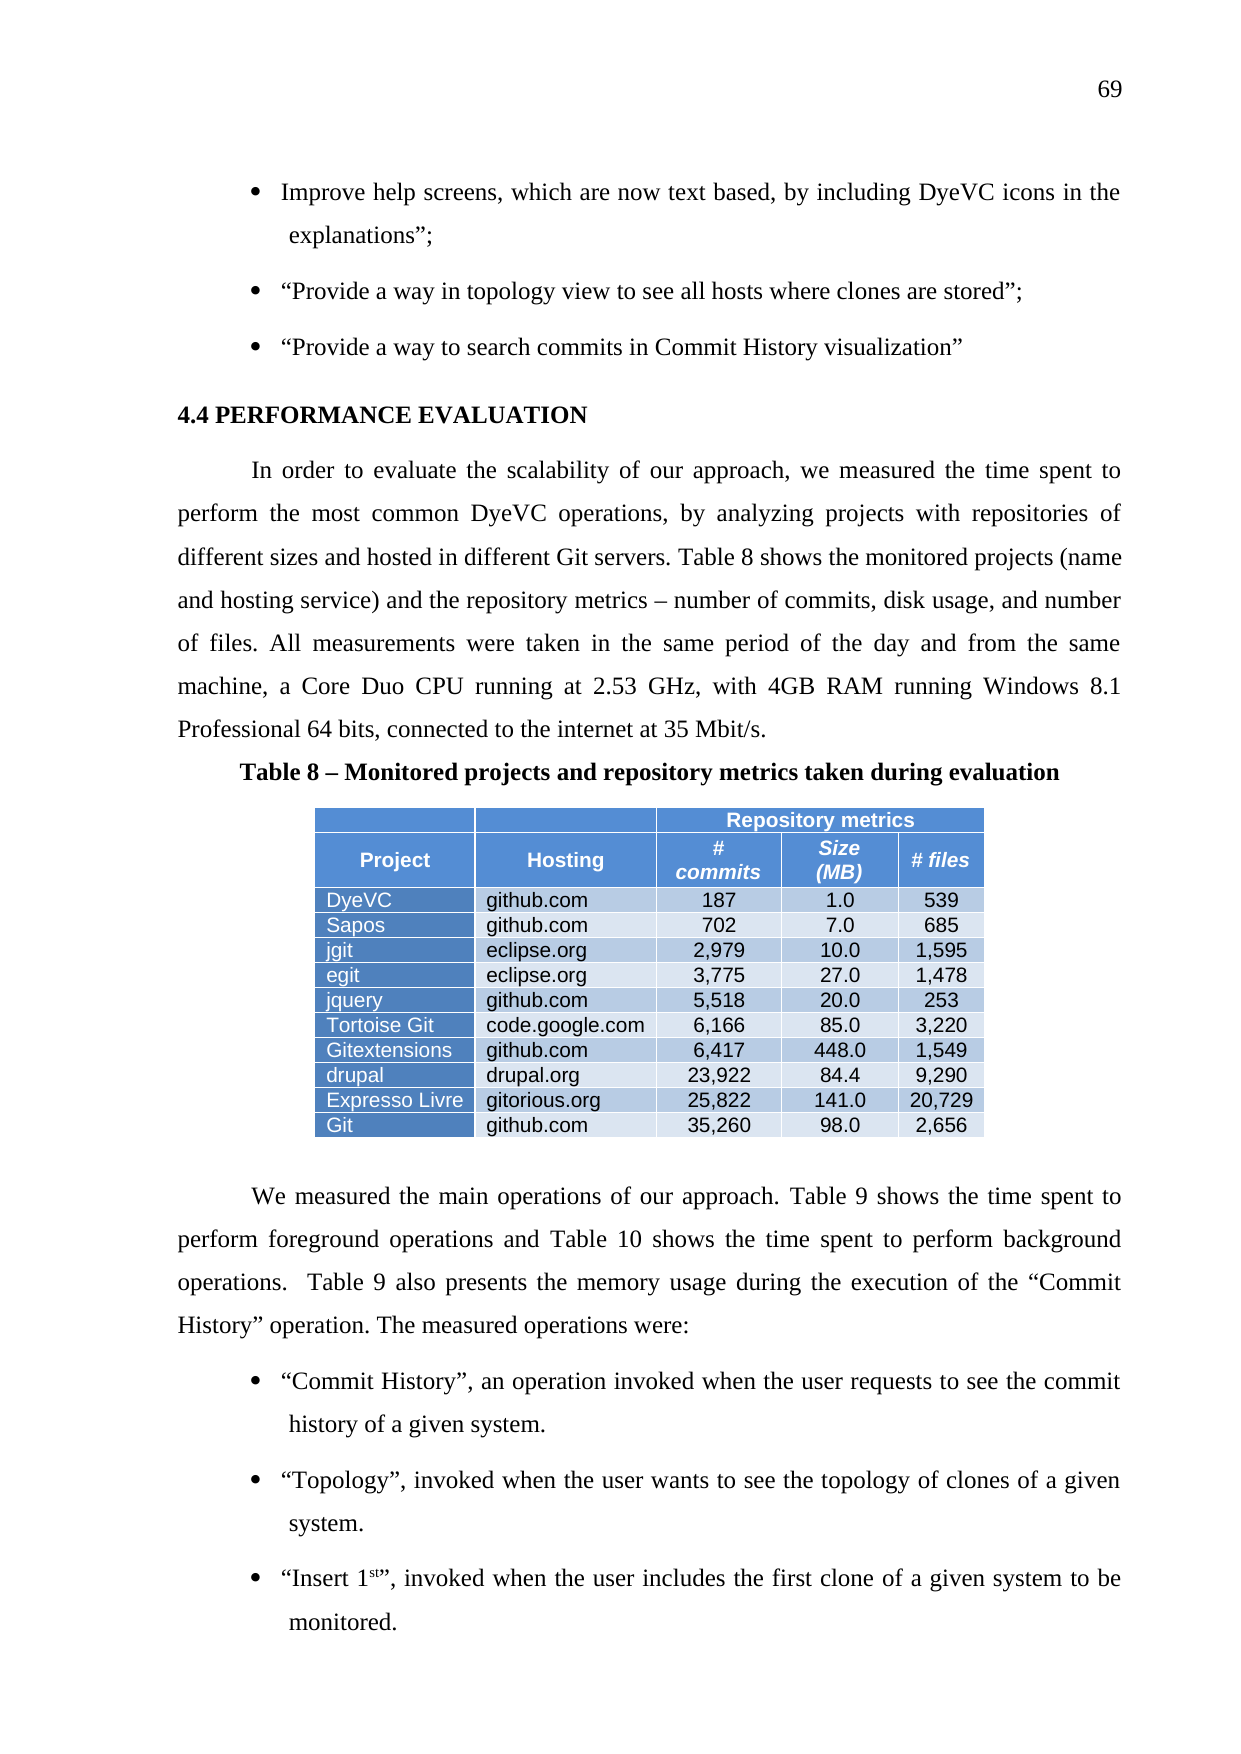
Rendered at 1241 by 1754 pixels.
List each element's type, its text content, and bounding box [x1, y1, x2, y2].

table_cell 20.0 [782, 988, 898, 1012]
table_cell 20,729 [899, 1088, 984, 1112]
table_cell Git [315, 1113, 474, 1137]
table_cell 84.4 [782, 1063, 898, 1087]
table_cell 187 [657, 888, 781, 912]
table_cell 7.0 [782, 913, 898, 937]
table_header Repository metrics [657, 808, 984, 832]
text We measured the main operations of our approach. Table 9 shows the time spent to perform foreground operations and Table 10 shows the time spent to perform background operations. Table 9 also presents the memory usage during the execution of the “Commit History” operation. The measured operations were: [177, 1181, 1122, 1339]
table_cell Sapos [315, 913, 474, 937]
table_cell 2,979 [657, 938, 781, 962]
table_cell 1,549 [899, 1038, 984, 1062]
table_cell 2,656 [899, 1113, 984, 1137]
list “Topology”, invoked when the user wants to see the topology of clones of a given system. [251, 1465, 1122, 1537]
table_cell 1,595 [899, 938, 984, 962]
table_cell 85.0 [782, 1013, 898, 1037]
table_cell 6,417 [657, 1038, 781, 1062]
table_cell Size (MB) [782, 833, 898, 887]
table_cell jgit [315, 938, 474, 962]
table_cell github.com [476, 1113, 656, 1137]
table_cell 253 [899, 988, 984, 1012]
table_cell Hosting [476, 833, 656, 887]
table_cell 9,290 [899, 1063, 984, 1087]
list “Commit History”, an operation invoked when the user requests to see the commit history of a given system. [251, 1366, 1122, 1438]
table_cell github.com [476, 1038, 656, 1062]
subtitle Performance evaluation [177, 400, 1122, 428]
table_cell eclipse.org [476, 938, 656, 962]
table_cell Tortoise Git [315, 1013, 474, 1037]
table_cell DyeVC [315, 888, 474, 912]
list “Provide a way in topology view to see all hosts where clones are stored”; [251, 276, 1122, 305]
table_cell jquery [315, 988, 474, 1012]
table_cell 35,260 [657, 1113, 781, 1137]
table_cell 448.0 [782, 1038, 898, 1062]
list “Provide a way to search commits in Commit History visualization” [251, 332, 1122, 360]
table_cell 539 [899, 888, 984, 912]
table_cell drupal.org [476, 1063, 656, 1087]
table_cell 3,220 [899, 1013, 984, 1037]
table_cell Gitextensions [315, 1038, 474, 1062]
table_header [476, 808, 656, 832]
text In order to evaluate the scalability of our approach, we measured the time spent to perform the most common DyeVC operations, by analyzing projects with repositories of different sizes and hosted in different Git servers. Table 8 shows the monitored projects (name and hosting service) and the repository metrics – number of commits, disk usage, and number of files. All measurements were taken in the same period of the day and from the same machine, a Core Duo CPU running at 2.53 GHz, with 4GB RAM running Windows 8.1 Professional 64 bits, connected to the internet at 35 Mbit/s. [177, 455, 1122, 743]
list Improve help screens, which are now text based, by including DyeVC icons in the explanations”; [251, 177, 1122, 249]
table_cell # files [899, 833, 984, 887]
table_cell Expresso Livre [315, 1088, 474, 1112]
table_cell gitorious.org [476, 1088, 656, 1112]
table_cell 6,166 [657, 1013, 781, 1037]
table_cell 141.0 [782, 1088, 898, 1112]
table_cell 1.0 [782, 888, 898, 912]
table_cell 685 [899, 913, 984, 937]
table_cell eclipse.org [476, 963, 656, 987]
table_cell Project [315, 833, 474, 887]
table_cell 702 [657, 913, 781, 937]
table_cell 27.0 [782, 963, 898, 987]
table_cell 25,822 [657, 1088, 781, 1112]
table_cell 23,922 [657, 1063, 781, 1087]
table_cell egit [315, 963, 474, 987]
table_cell code.google.com [476, 1013, 656, 1037]
table_cell github.com [476, 888, 656, 912]
table_header [315, 808, 474, 832]
table_cell drupal [315, 1063, 474, 1087]
table_cell 3,775 [657, 963, 781, 987]
table_cell github.com [476, 988, 656, 1012]
table_cell github.com [476, 913, 656, 937]
table_cell # commits [657, 833, 781, 887]
table_cell 10.0 [782, 938, 898, 962]
list “Insert 1st”, invoked when the user includes the first clone of a given system to be monitored. [251, 1563, 1122, 1635]
table_cell 1,478 [899, 963, 984, 987]
table_cell 98.0 [782, 1113, 898, 1137]
text Table 8 – Monitored projects and repository metrics taken during evaluation [177, 757, 1122, 786]
table_cell 5,518 [657, 988, 781, 1012]
